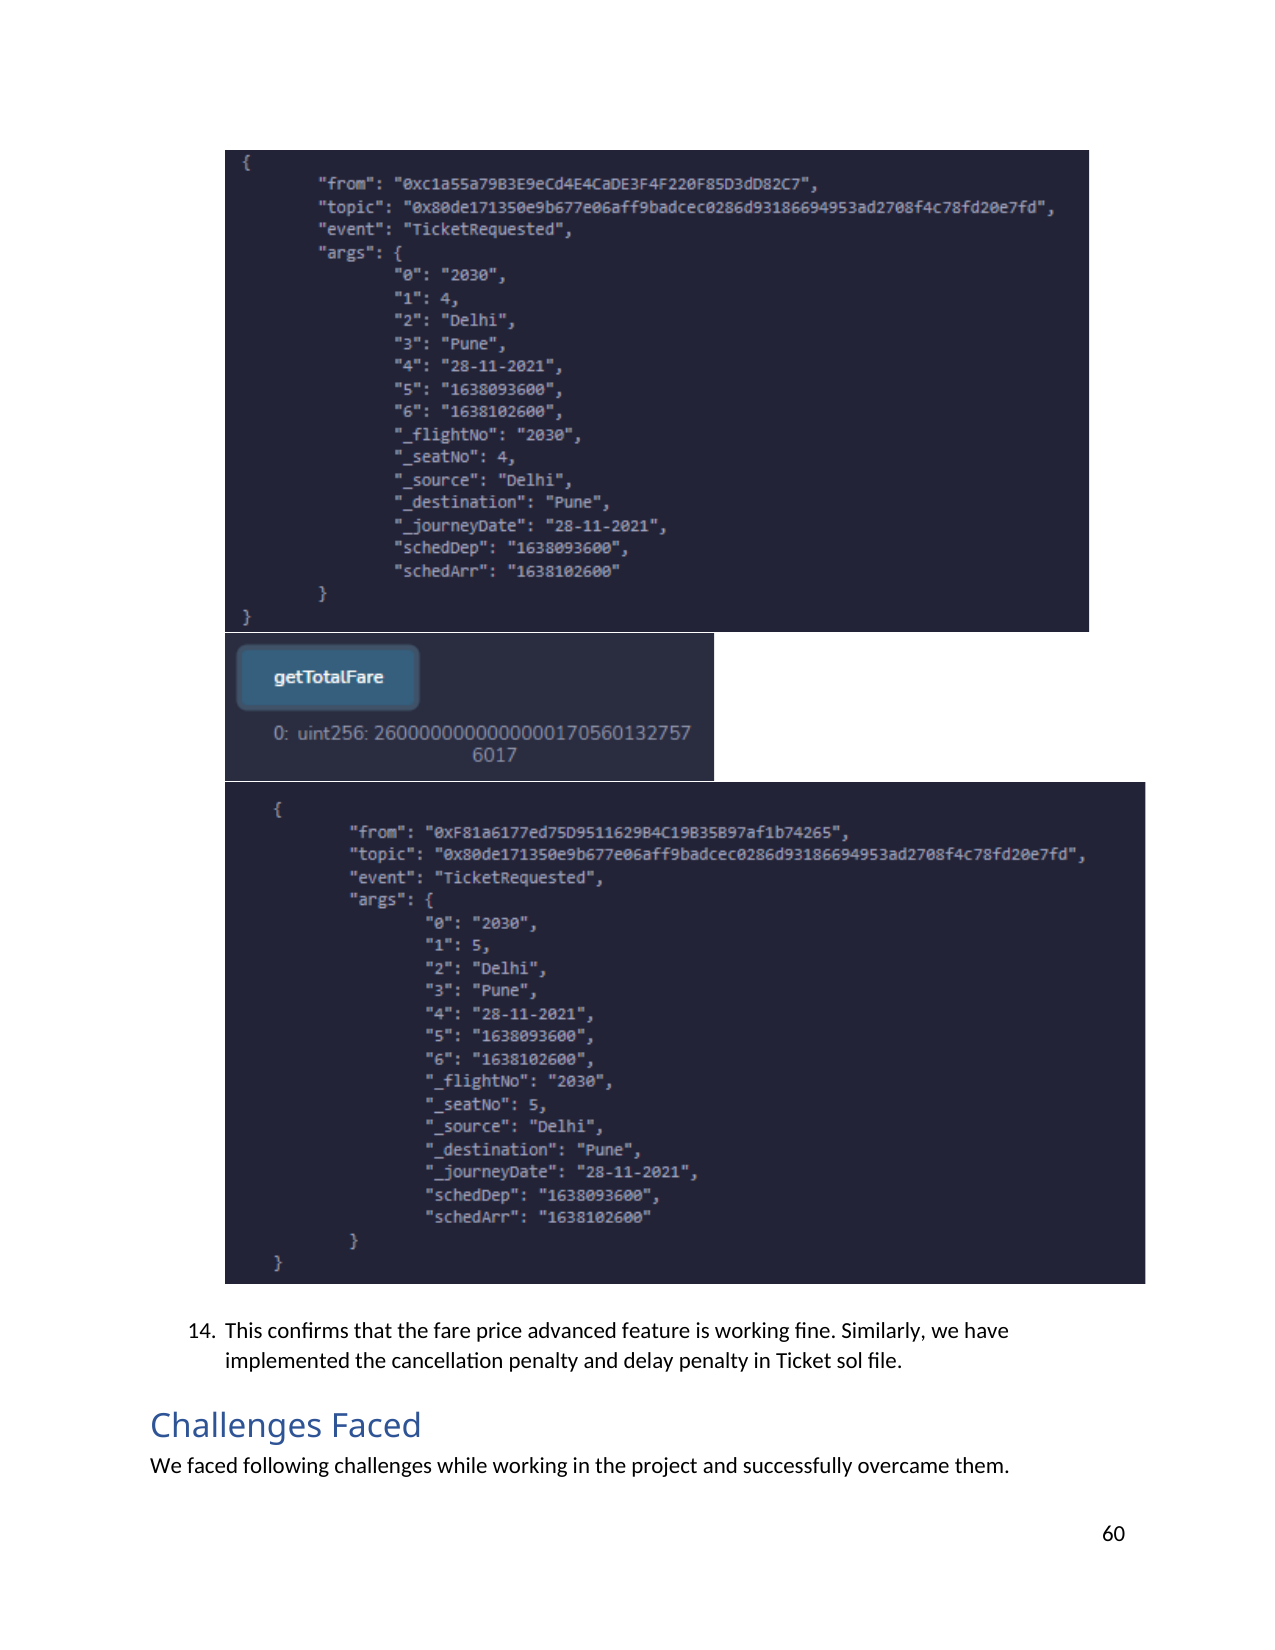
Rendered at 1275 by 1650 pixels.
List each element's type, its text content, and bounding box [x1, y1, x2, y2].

subtitle Challenges Faced [150, 1402, 1125, 1447]
list This confirms that the fare price advanced feature is working fine. Similarly, we have implemented the cancellation penalty and delay penalty in Ticket sol file. [187, 1316, 1125, 1375]
picture [225, 150, 1090, 632]
picture [225, 633, 715, 781]
picture [225, 782, 1146, 1284]
text We faced following challenges while working in the project and successfully overcame them. [150, 1451, 1125, 1479]
